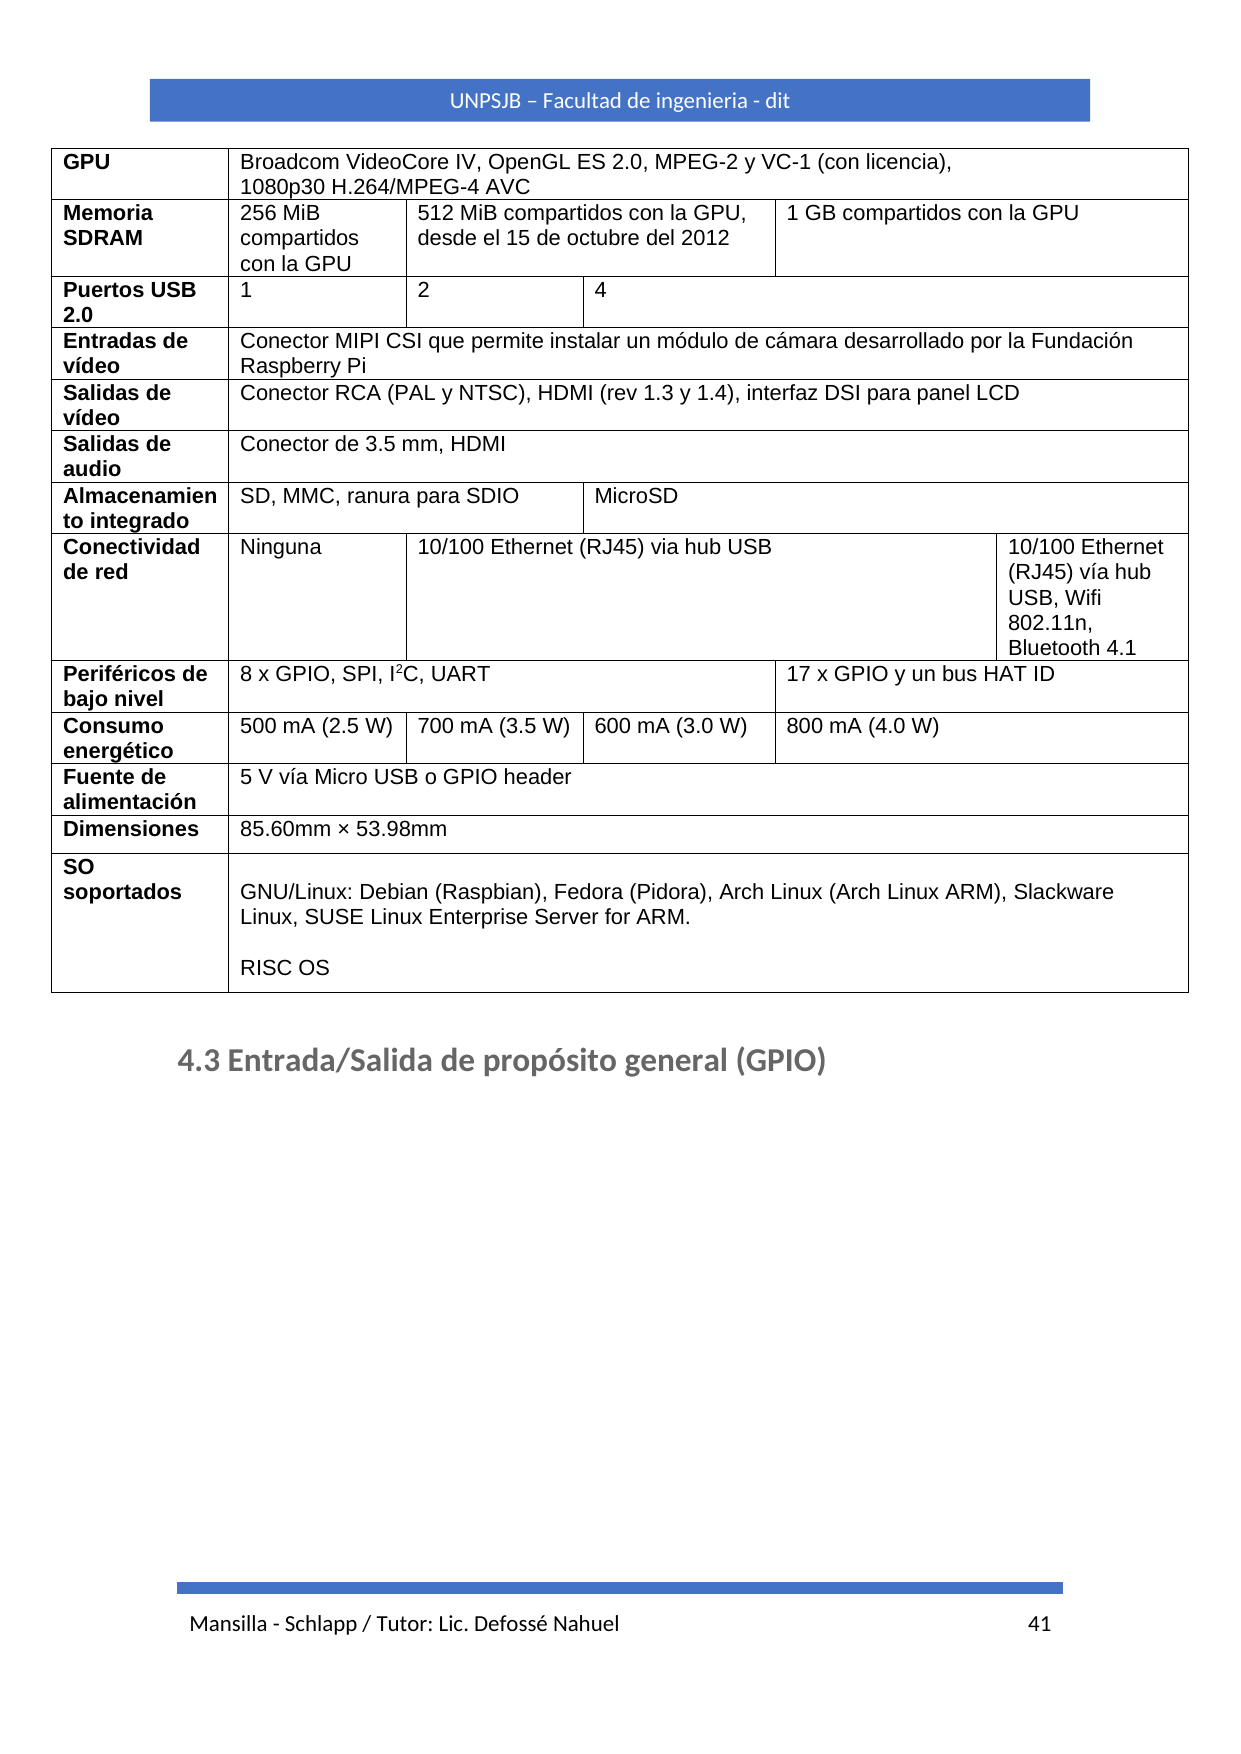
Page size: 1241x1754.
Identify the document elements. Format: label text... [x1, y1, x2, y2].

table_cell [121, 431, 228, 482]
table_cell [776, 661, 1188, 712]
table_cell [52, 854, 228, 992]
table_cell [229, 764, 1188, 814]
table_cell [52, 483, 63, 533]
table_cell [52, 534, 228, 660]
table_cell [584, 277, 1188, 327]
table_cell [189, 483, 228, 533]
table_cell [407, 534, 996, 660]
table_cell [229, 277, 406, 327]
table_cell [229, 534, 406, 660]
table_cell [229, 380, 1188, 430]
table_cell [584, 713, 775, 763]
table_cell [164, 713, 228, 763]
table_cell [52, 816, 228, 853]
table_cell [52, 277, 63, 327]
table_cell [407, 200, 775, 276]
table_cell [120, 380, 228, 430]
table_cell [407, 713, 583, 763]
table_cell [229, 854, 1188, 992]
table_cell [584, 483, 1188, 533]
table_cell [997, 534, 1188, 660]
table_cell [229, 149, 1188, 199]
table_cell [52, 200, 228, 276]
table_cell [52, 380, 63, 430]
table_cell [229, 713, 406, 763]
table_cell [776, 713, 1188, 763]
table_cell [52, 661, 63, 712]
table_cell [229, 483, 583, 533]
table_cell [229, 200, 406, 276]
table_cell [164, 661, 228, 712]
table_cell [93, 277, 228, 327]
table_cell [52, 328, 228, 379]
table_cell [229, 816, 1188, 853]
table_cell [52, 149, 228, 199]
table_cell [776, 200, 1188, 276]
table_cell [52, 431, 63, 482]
subtitle 4.3 Entrada/Salida de propósito general (GPIO) [177, 1039, 1063, 1080]
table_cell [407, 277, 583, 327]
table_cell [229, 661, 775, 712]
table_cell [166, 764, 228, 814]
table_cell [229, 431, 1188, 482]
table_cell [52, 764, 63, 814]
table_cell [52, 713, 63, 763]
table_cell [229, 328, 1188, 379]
